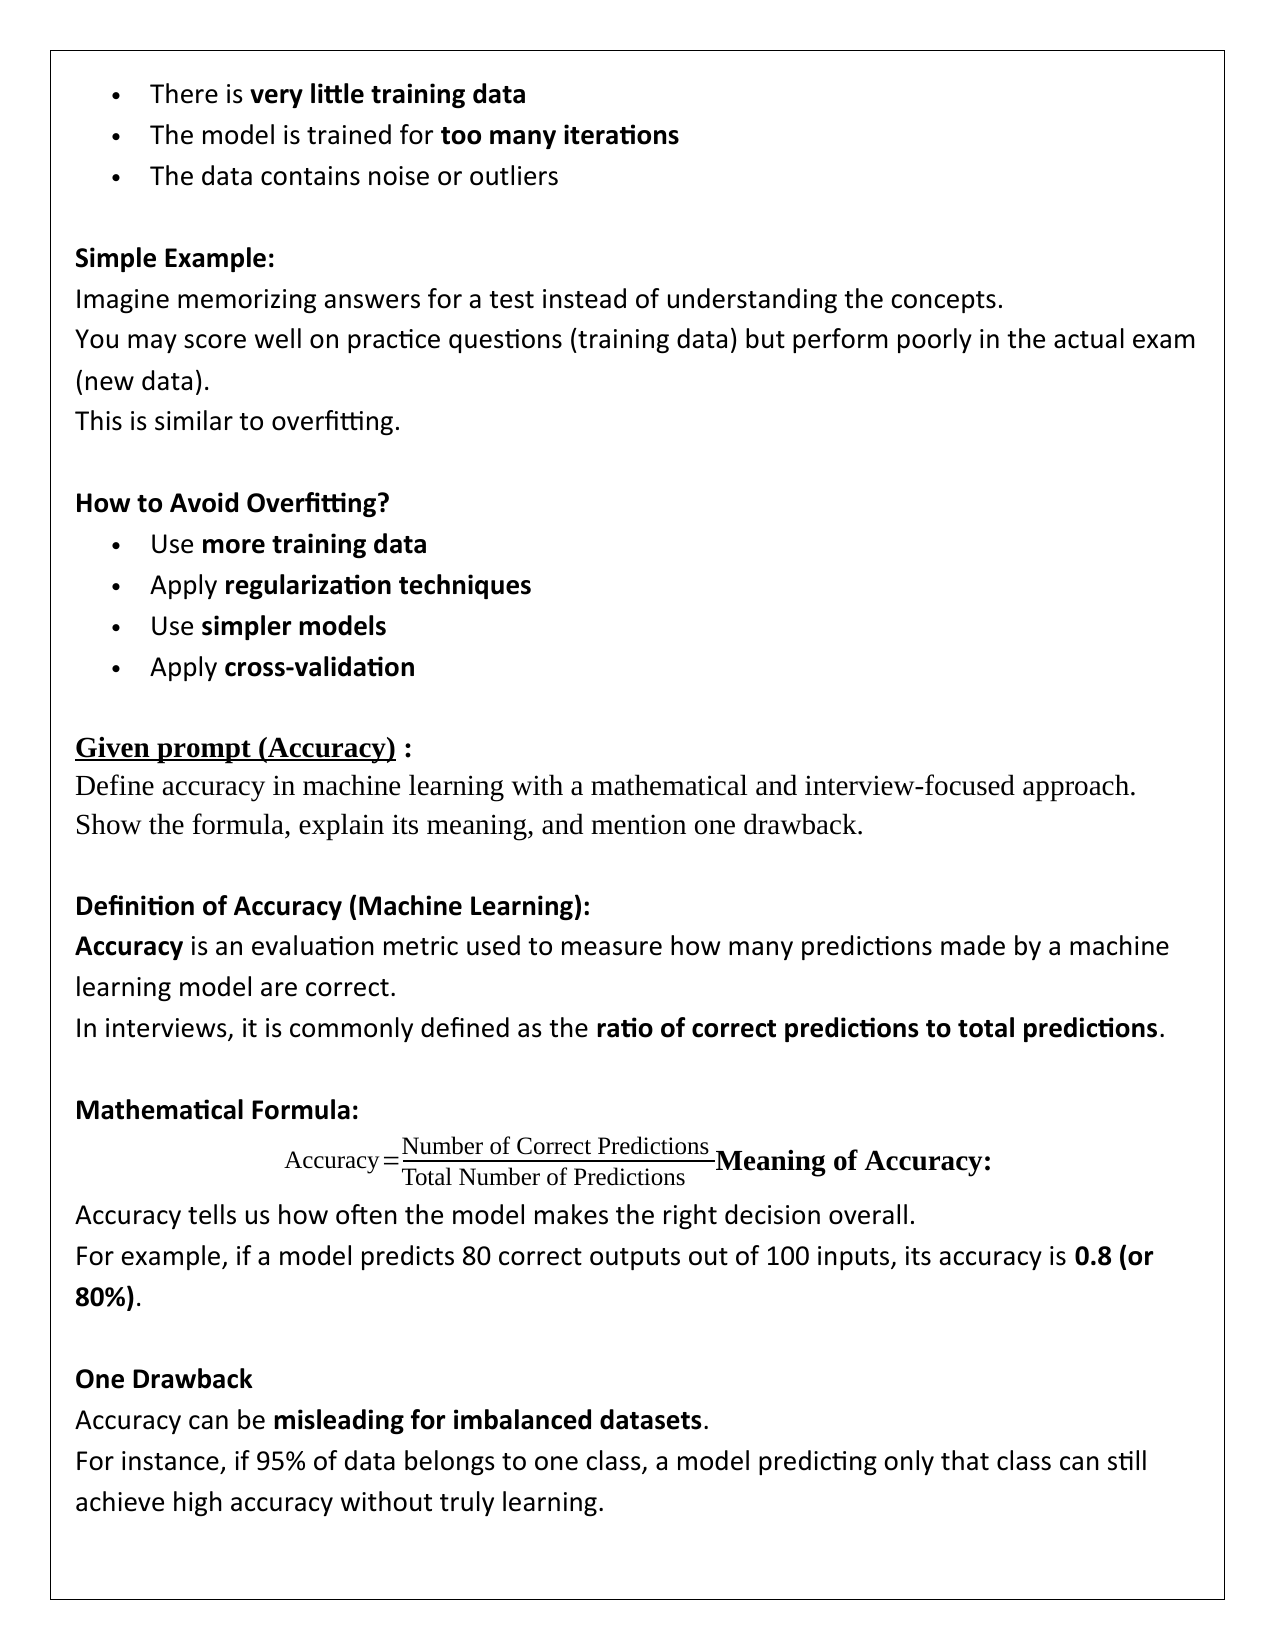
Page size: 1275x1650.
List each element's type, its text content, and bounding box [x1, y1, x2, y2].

text Accuracy tells us how often the model makes the right decision overall. For example, if a model predicts 80 correct outputs out of 100 inputs, its accuracy is 0.8 (or 80%). [75, 1196, 1200, 1314]
list Apply regularization techniques [112, 566, 1200, 602]
list The model is trained for too many iterations [112, 116, 1200, 152]
text Mathematical Formula: [75, 1091, 1200, 1127]
text Define accuracy in machine learning with a mathematical and interview-focused approach. Show the formula, explain its meaning, and mention one drawback. [75, 768, 1200, 841]
text Given prompt (Accuracy) : [75, 730, 1200, 763]
list Use simpler models [112, 607, 1200, 643]
list The data contains noise or outliers [112, 157, 1200, 192]
text Accuracy is an evaluation metric used to measure how many predictions made by a machine learning model are correct. In interviews, it is commonly defined as the ratio of correct predictions to total predictions. [75, 927, 1200, 1045]
text How to Avoid Overfitting? [75, 484, 1200, 520]
text Meaning of Accuracy: [75, 1132, 1200, 1191]
text Simple Example: [75, 239, 1200, 274]
list There is very little training data [112, 75, 1200, 111]
list Use more training data [112, 525, 1200, 561]
text One Drawback [75, 1360, 1200, 1396]
list Apply cross-validation [112, 648, 1200, 684]
text Definition of Accuracy (Machine Learning): [75, 887, 1200, 922]
text Accuracy can be misleading for imbalanced datasets. For instance, if 95% of data belongs to one class, a model predicting only that class can still achieve high accuracy without truly learning. [75, 1401, 1200, 1518]
text Imagine memorizing answers for a test instead of understanding the concepts. You may score well on practice questions (training data) but perform poorly in the actual exam (new data). This is similar to overfitting. [75, 280, 1200, 438]
